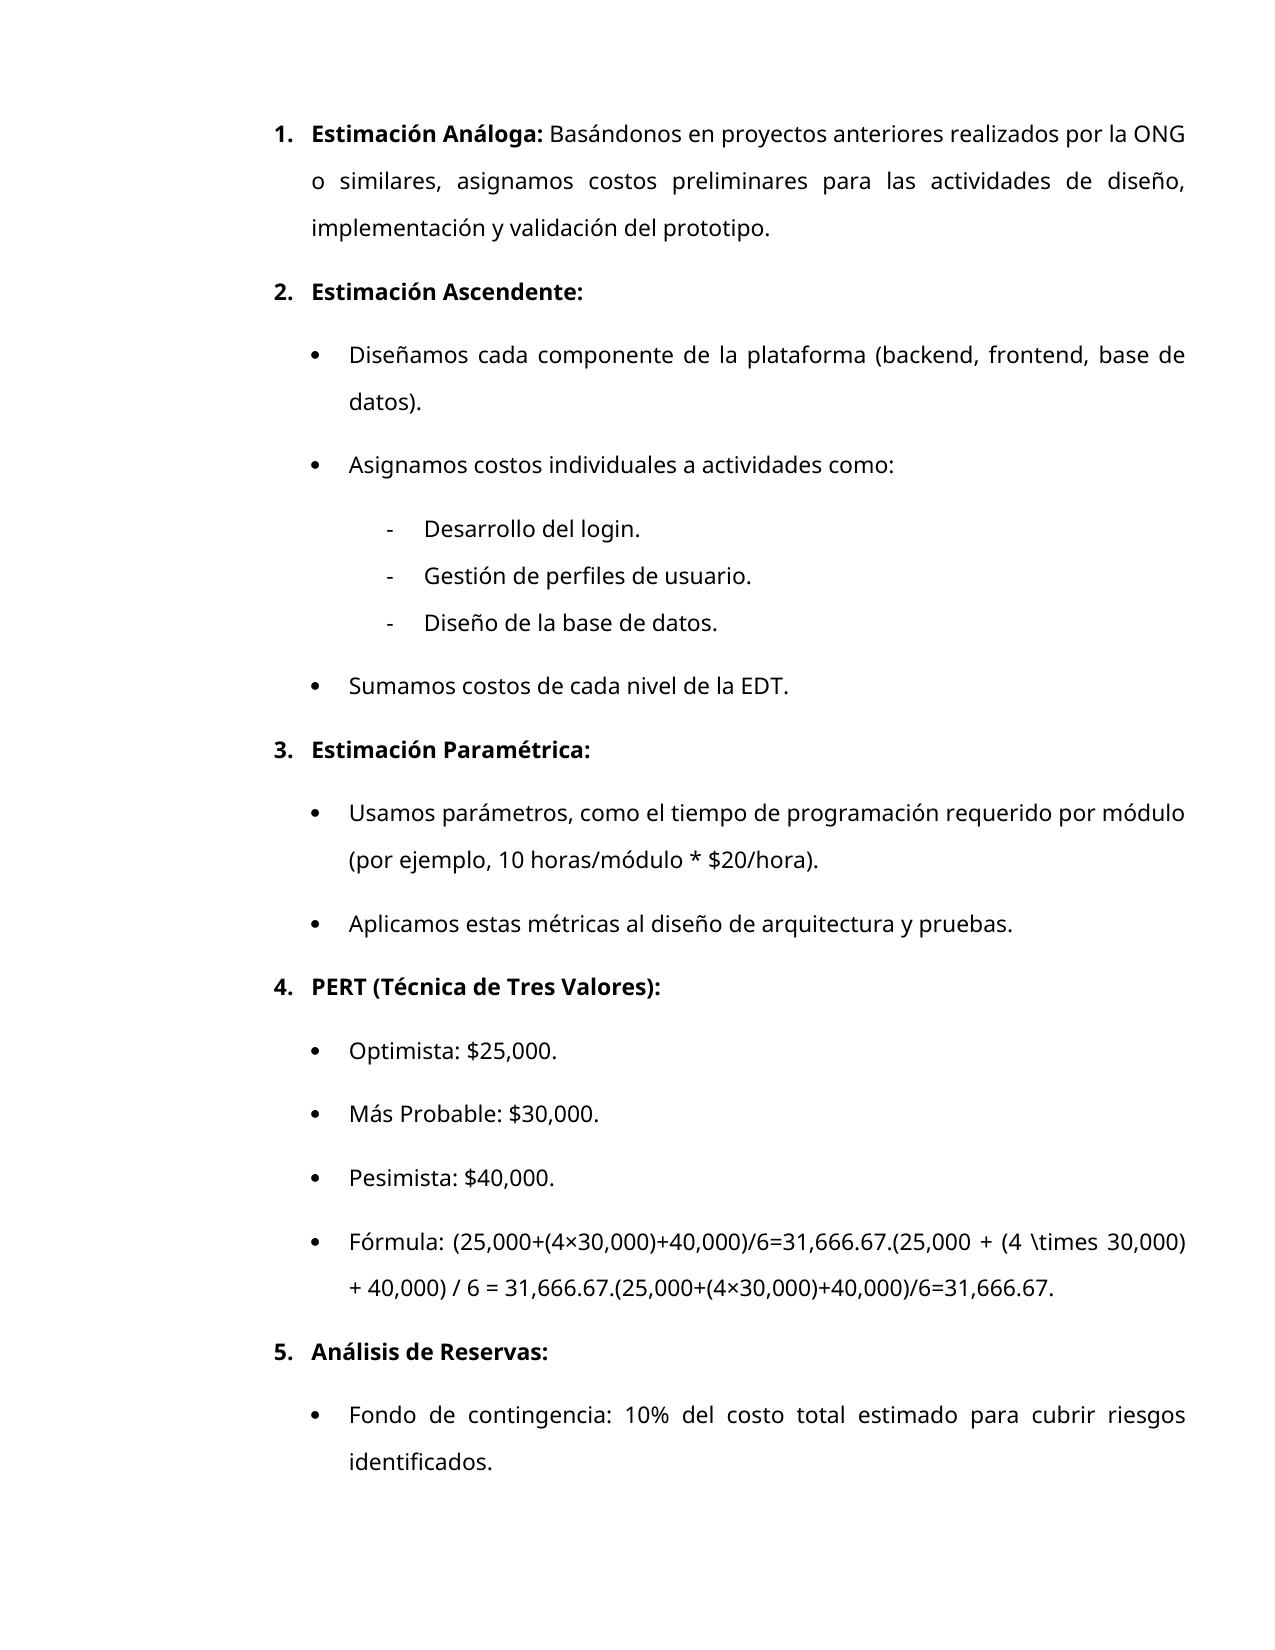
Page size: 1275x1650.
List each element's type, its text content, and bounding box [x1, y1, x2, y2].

list Pesimista: $40,000. [311, 1162, 1186, 1193]
list Fórmula: (25,000+(4×30,000)+40,000)/6=31,666.67.(25,000 + (4 \times 30,000) + 40,000) / 6 = 31,666.67.(25,000+(4×30,000)+40,000)/6=31,666.67. [311, 1225, 1186, 1303]
list Estimación Paramétrica: [274, 734, 1186, 765]
list Estimación Análoga: Basándonos en proyectos anteriores realizados por la ONG o similares, asignamos costos preliminares para las actividades de diseño, implementación y validación del prototipo. [274, 118, 1186, 243]
list Fondo de contingencia: 10% del costo total estimado para cubrir riesgos identificados. [311, 1399, 1186, 1477]
list Sumamos costos de cada nivel de la EDT. [311, 670, 1186, 701]
list PERT (Técnica de Tres Valores): [274, 971, 1186, 1002]
list Análisis de Reservas: [274, 1336, 1186, 1367]
list Más Probable: $30,000. [311, 1098, 1186, 1129]
list Diseñamos cada componente de la plataforma (backend, frontend, base de datos). [311, 339, 1186, 417]
list Desarrollo del login. [386, 513, 1186, 544]
list Usamos parámetros, como el tiempo de programación requerido por módulo (por ejemplo, 10 horas/módulo * $20/hora). [311, 797, 1186, 875]
list Optimista: $25,000. [311, 1035, 1186, 1066]
list Diseño de la base de datos. [386, 607, 1186, 638]
list Gestión de perfiles de usuario. [386, 560, 1186, 591]
list Asignamos costos individuales a actividades como: [311, 449, 1186, 481]
list Aplicamos estas métricas al diseño de arquitectura y pruebas. [311, 908, 1186, 939]
list Estimación Ascendente: [274, 275, 1186, 307]
